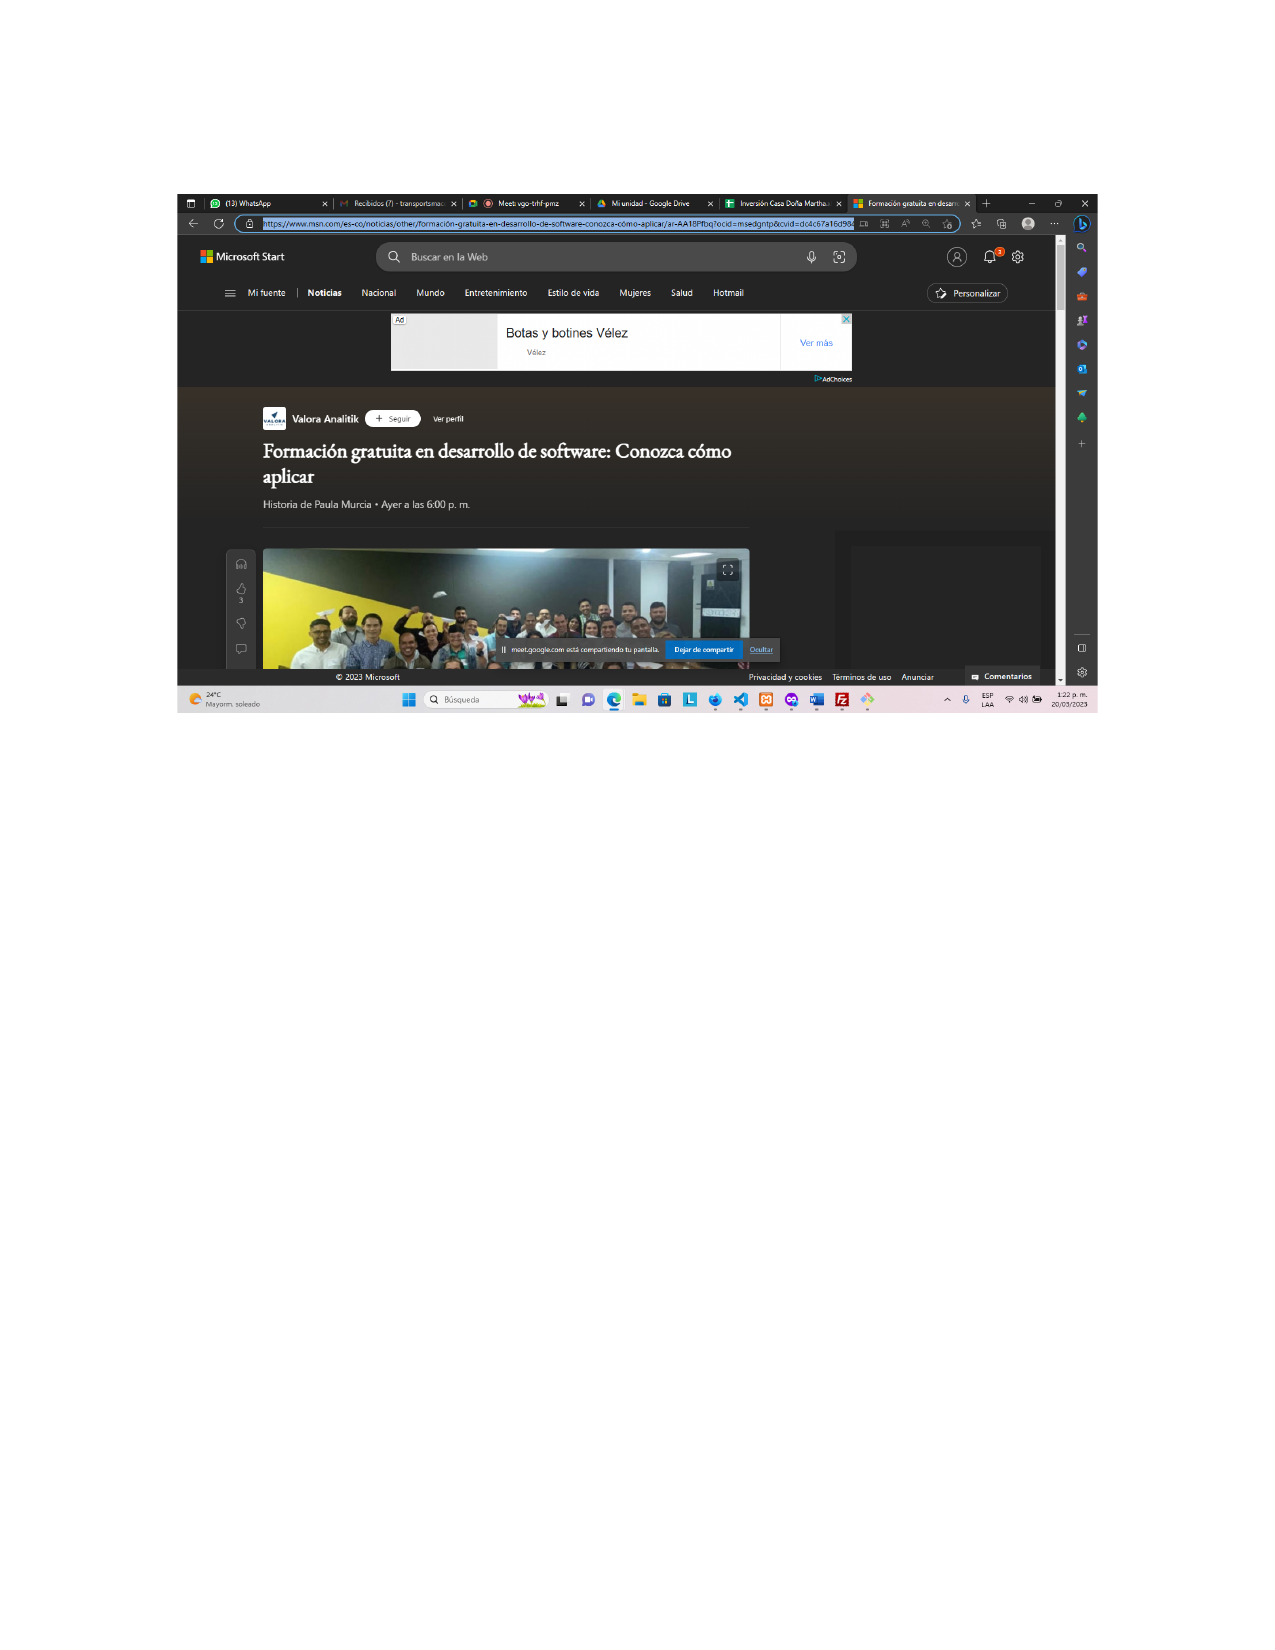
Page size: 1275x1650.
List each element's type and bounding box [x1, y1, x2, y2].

picture [177, 194, 1098, 713]
